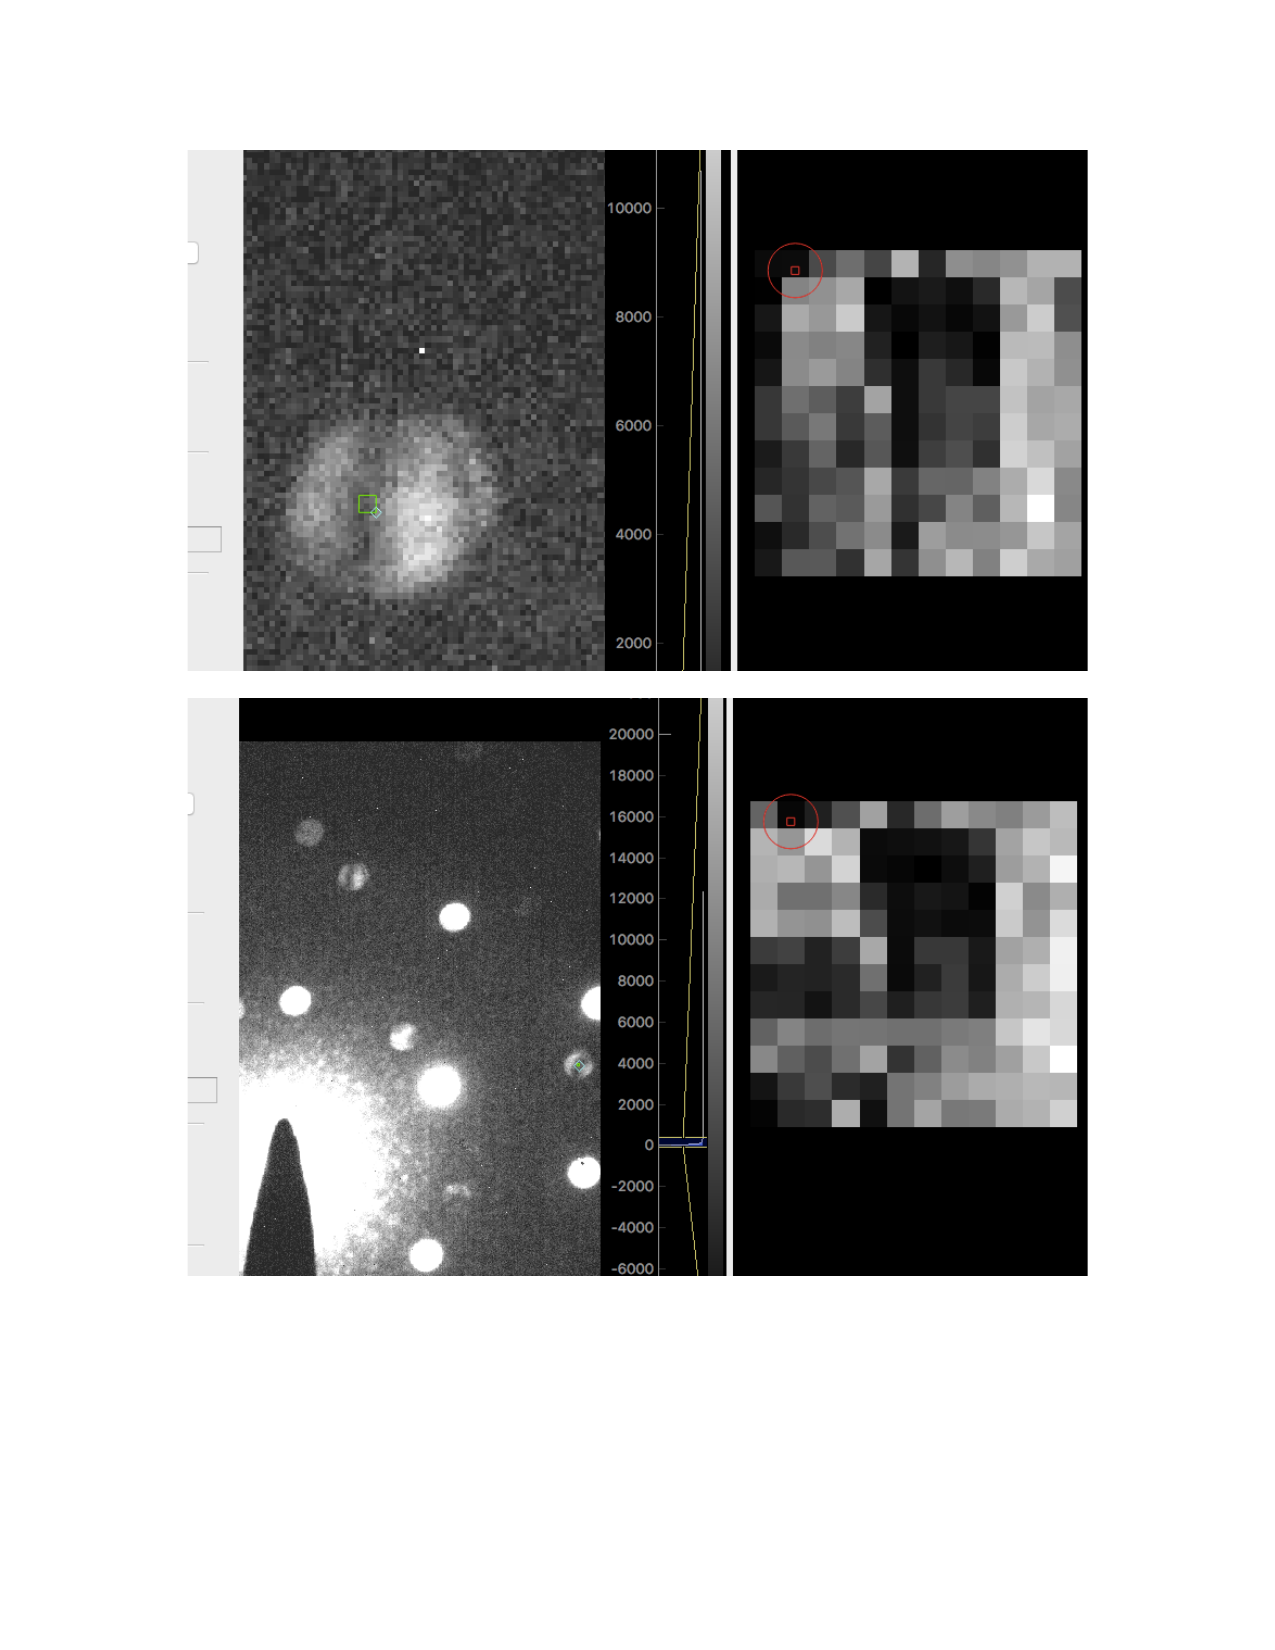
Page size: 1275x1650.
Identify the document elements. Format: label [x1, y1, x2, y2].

picture [187, 698, 1088, 1276]
picture [187, 150, 1088, 671]
